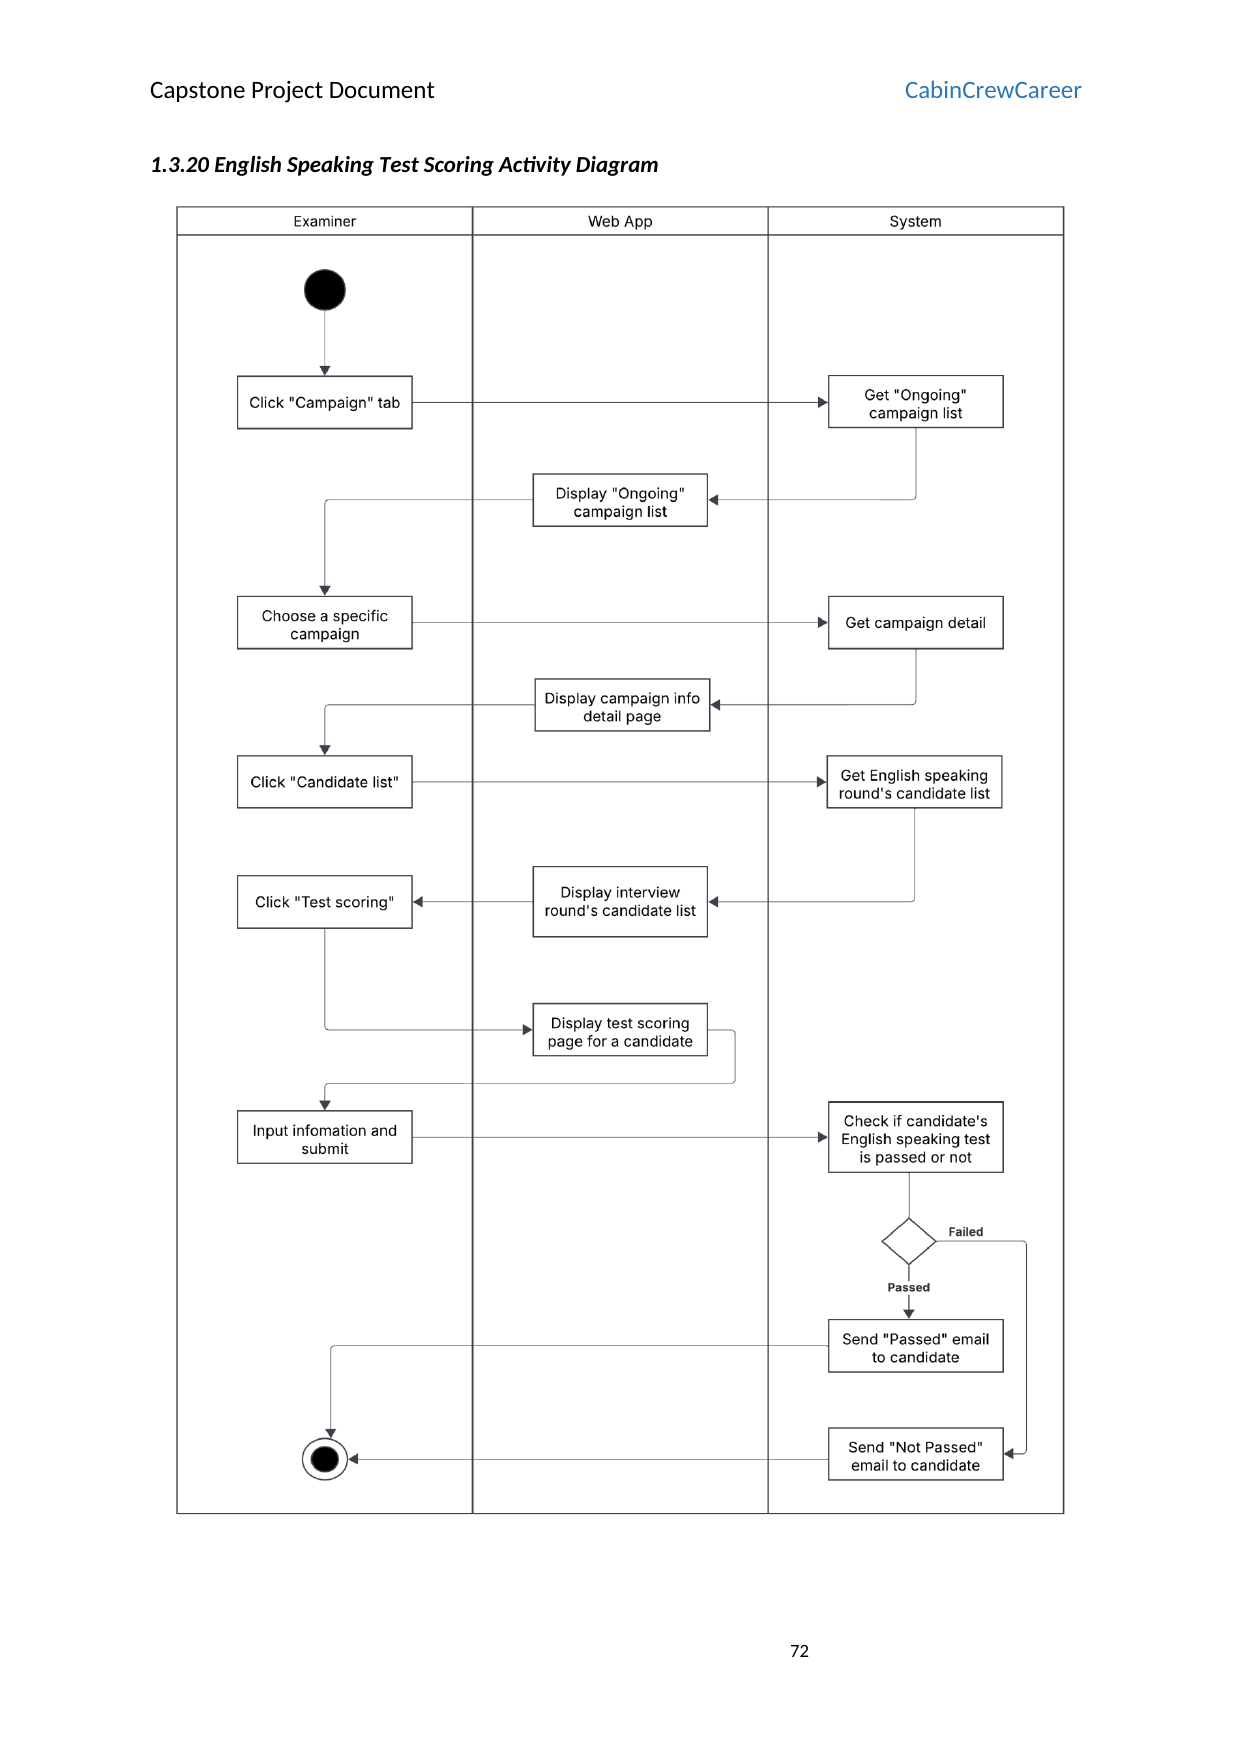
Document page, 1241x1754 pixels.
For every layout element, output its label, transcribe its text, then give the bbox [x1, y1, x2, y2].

subtitle 1.3.20 English Speaking Test Scoring Activity Diagram [150, 150, 1090, 178]
picture [150, 180, 1090, 1541]
